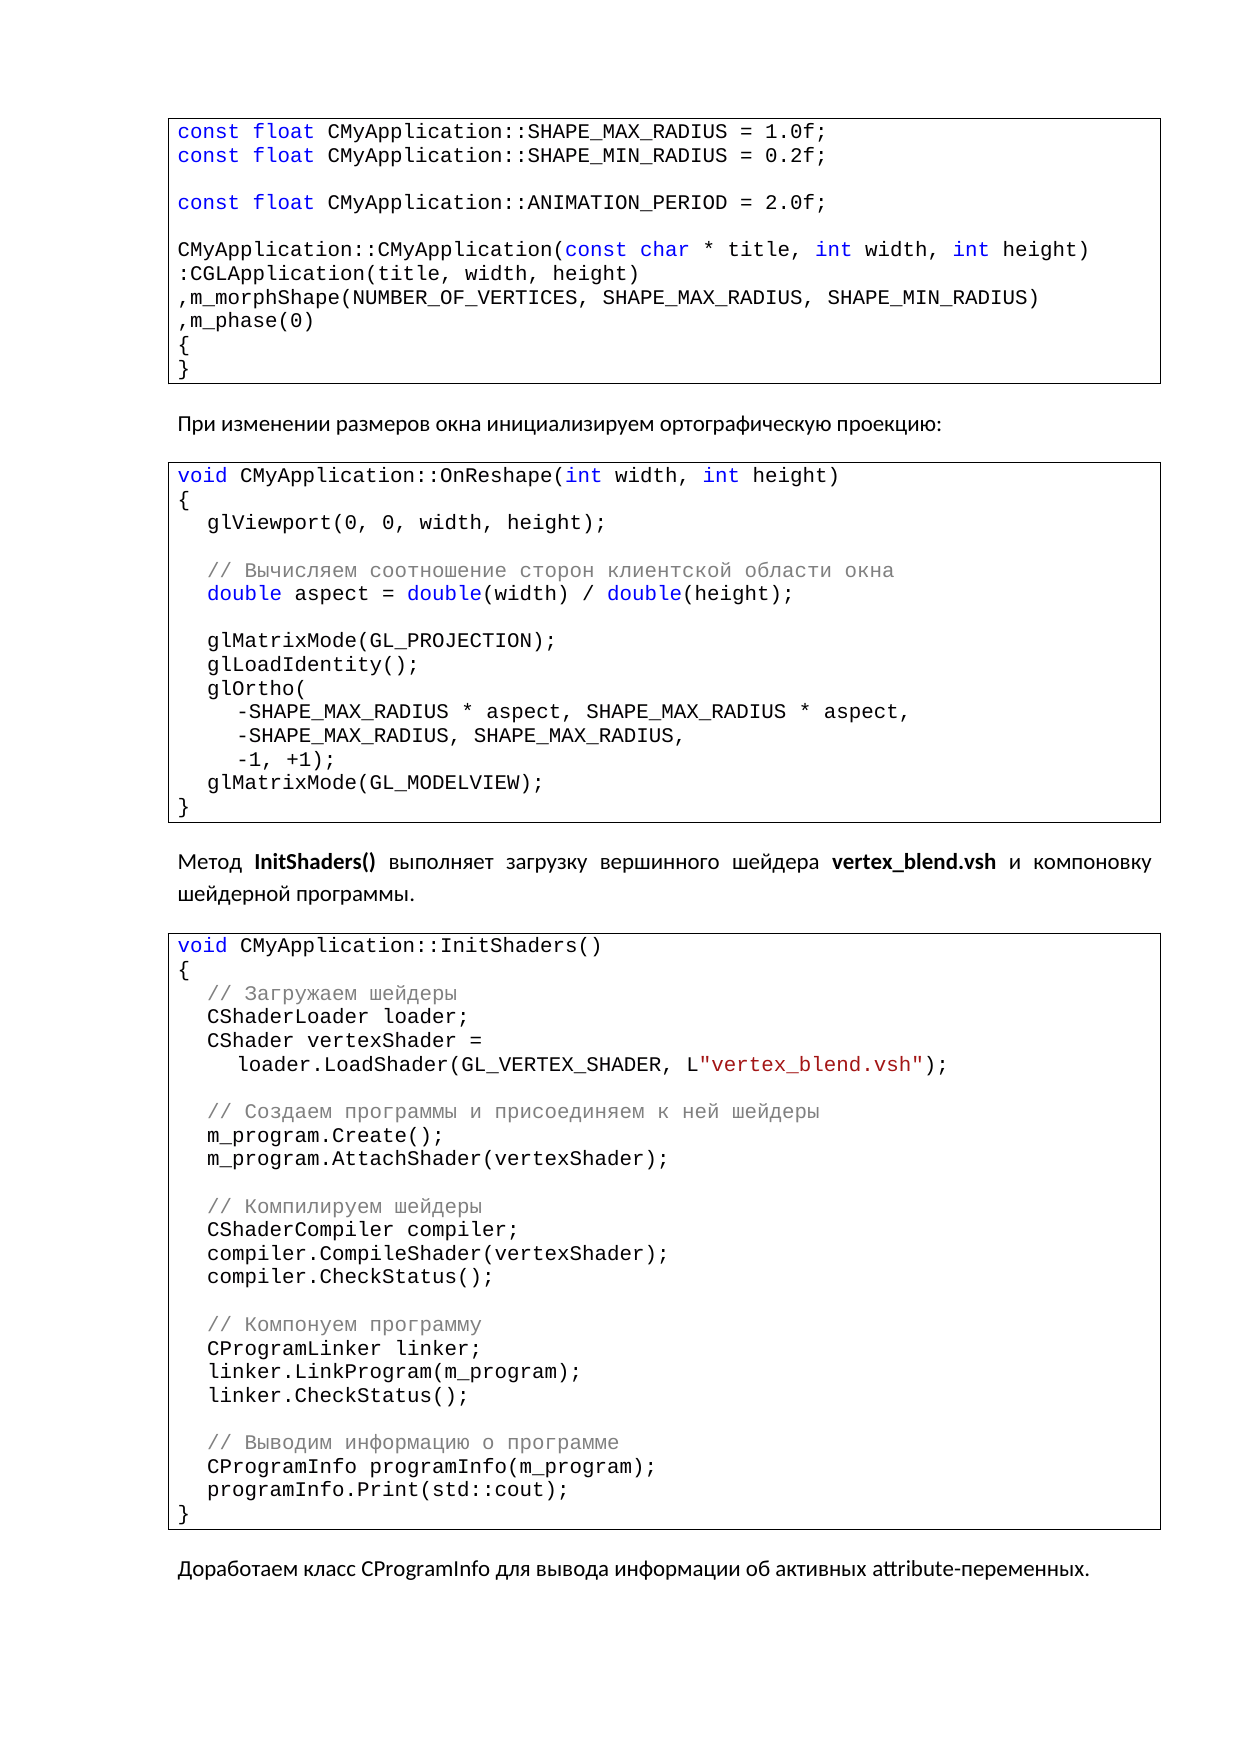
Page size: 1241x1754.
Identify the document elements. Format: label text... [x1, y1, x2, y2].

text :CGLApplication(title, width, height) [177, 263, 1152, 287]
text // Выводим информацию о программе [177, 1432, 1152, 1456]
text CProgramInfo programInfo(m_program); [177, 1456, 1152, 1479]
text Доработаем класс CProgramInfo для вывода информации об активных attribute-переменных. [177, 1554, 1152, 1582]
text { [177, 334, 1152, 354]
text compiler.CheckStatus(); [177, 1267, 1152, 1290]
text const float CMyApplication::ANIMATION_PERIOD = 2.0f; [177, 192, 1152, 216]
text void CMyApplication::OnReshape(int width, int height) [169, 463, 1160, 489]
text // Создаем программы и присоединяем к ней шейдеры [177, 1101, 1152, 1125]
text Метод InitShaders() выполняет загрузку вершинного шейдера vertex_blend.vsh и компоновку шейдерной программы. [177, 847, 1152, 907]
text // Загружаем шейдеры [177, 983, 1152, 1006]
text linker.CheckStatus(); [177, 1385, 1152, 1408]
text m_program.AttachShader(vertexShader); [177, 1148, 1152, 1172]
text // Компонуем программу [177, 1314, 1152, 1337]
text { [177, 489, 1152, 512]
text CProgramLinker linker; [177, 1337, 1152, 1361]
text { [177, 959, 1152, 983]
text const float CMyApplication::SHAPE_MIN_RADIUS = 0.2f; [177, 145, 1152, 168]
text glLoadIdentity(); [177, 654, 1152, 678]
text glViewport(0, 0, width, height); [177, 512, 1152, 536]
text CShaderLoader loader; [177, 1006, 1152, 1030]
text // Вычисляем соотношение сторон клиентской области окна [177, 559, 1152, 583]
text m_program.Create(); [177, 1125, 1152, 1148]
text linker.LinkProgram(m_program); [177, 1361, 1152, 1385]
text -SHAPE_MAX_RADIUS, SHAPE_MAX_RADIUS, [177, 725, 1152, 749]
text ,m_morphShape(NUMBER_OF_VERTICES, SHAPE_MAX_RADIUS, SHAPE_MIN_RADIUS) [177, 287, 1152, 310]
text void CMyApplication::InitShaders() [169, 934, 1160, 959]
text loader.LoadShader(GL_VERTEX_SHADER, L"vertex_blend.vsh"); [177, 1054, 1152, 1077]
text glMatrixMode(GL_PROJECTION); [177, 631, 1152, 654]
text // Компилируем шейдеры [177, 1196, 1152, 1219]
text const float CMyApplication::SHAPE_MAX_RADIUS = 1.0f; [169, 119, 1160, 145]
text CMyApplication::CMyApplication(const char * title, int width, int height) [177, 239, 1152, 263]
text double aspect = double(width) / double(height); [177, 583, 1152, 607]
text CShaderCompiler compiler; [177, 1219, 1152, 1243]
text } [169, 1500, 1160, 1529]
text -1, +1); [177, 749, 1152, 772]
text ,m_phase(0) [177, 310, 1152, 334]
text -SHAPE_MAX_RADIUS * aspect, SHAPE_MAX_RADIUS * aspect, [177, 701, 1152, 725]
text } [169, 793, 1160, 822]
text compiler.CompileShader(vertexShader); [177, 1243, 1152, 1267]
text glOrtho( [177, 678, 1152, 701]
text CShader vertexShader = [177, 1030, 1152, 1054]
text glMatrixMode(GL_MODELVIEW); [177, 772, 1152, 793]
text programInfo.Print(std::cout); [177, 1479, 1152, 1500]
text } [169, 354, 1160, 383]
text При изменении размеров окна инициализируем ортографическую проекцию: [177, 409, 1152, 437]
